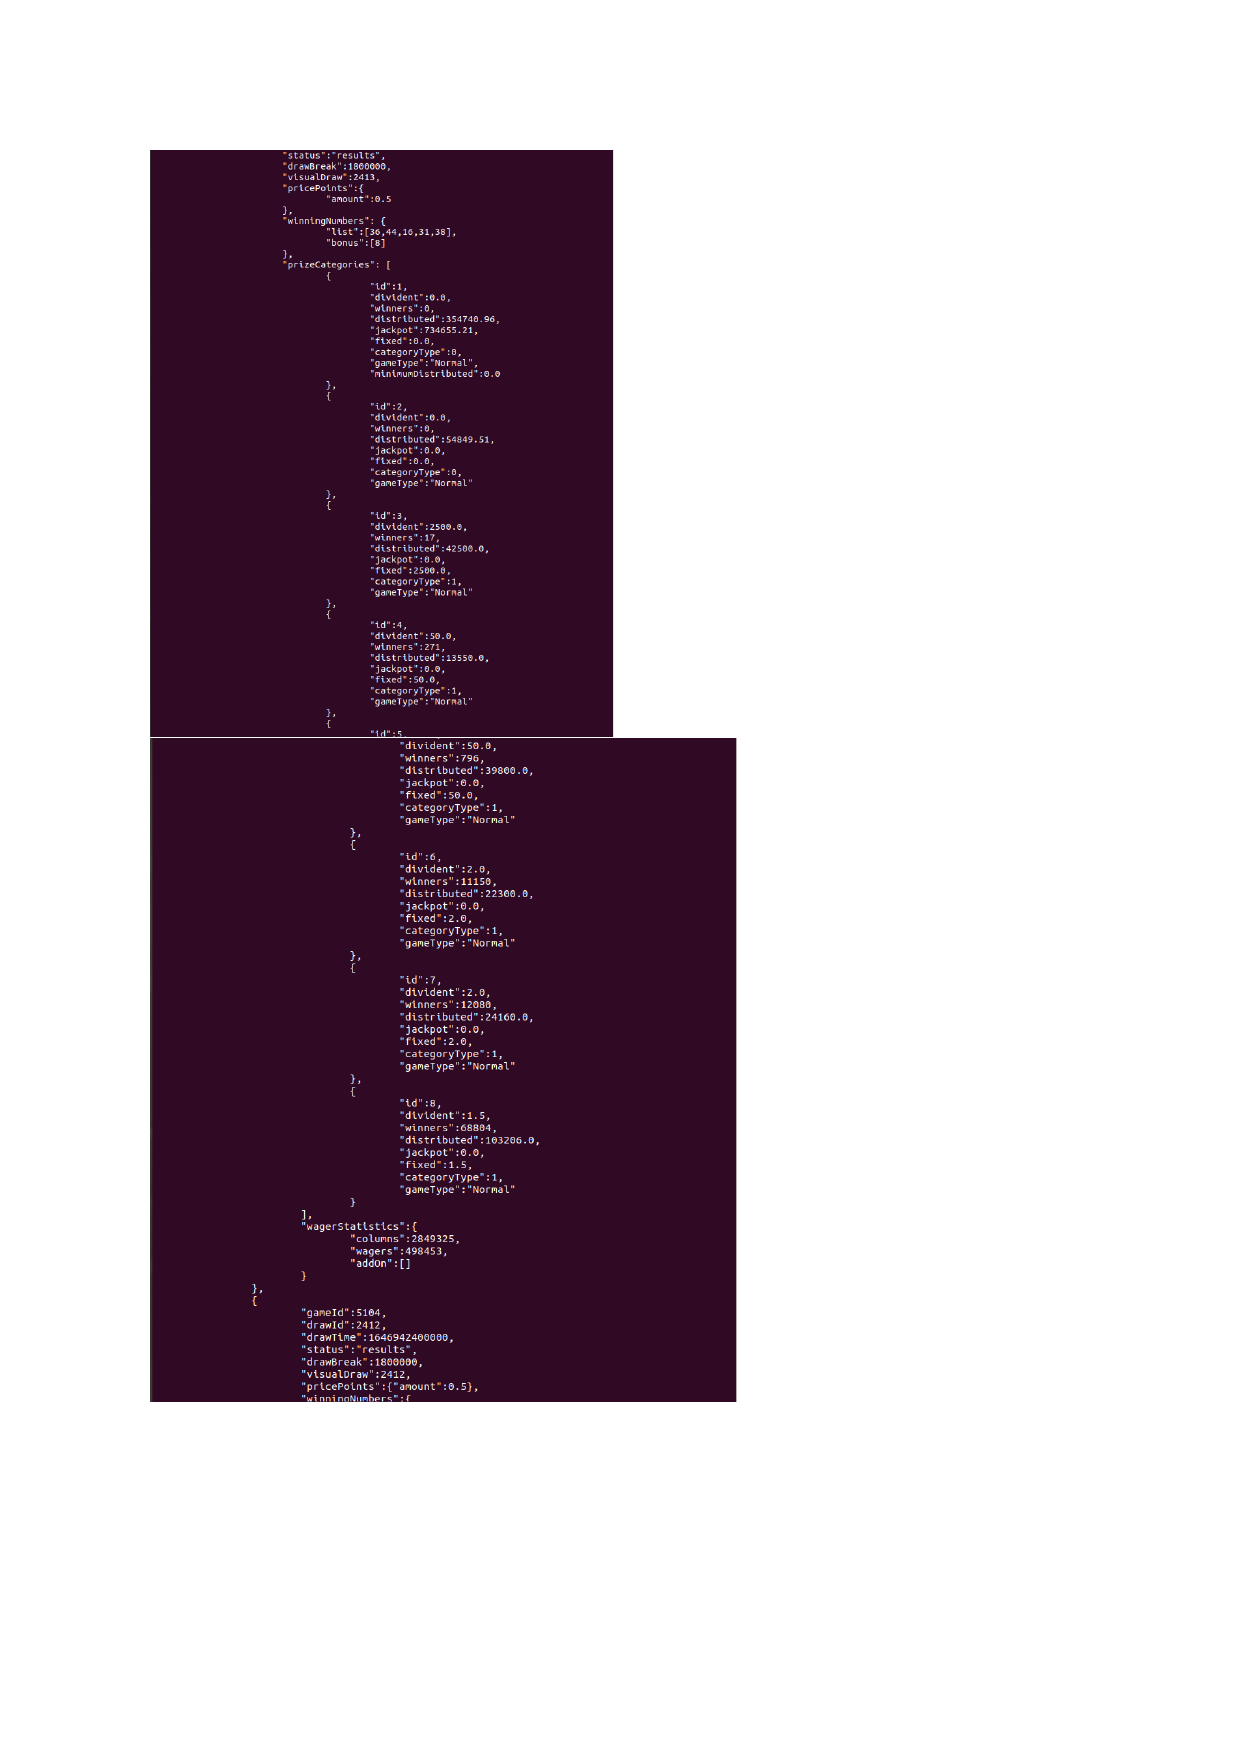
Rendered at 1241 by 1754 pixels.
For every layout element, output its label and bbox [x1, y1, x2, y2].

picture [150, 738, 737, 1402]
picture [150, 150, 614, 737]
